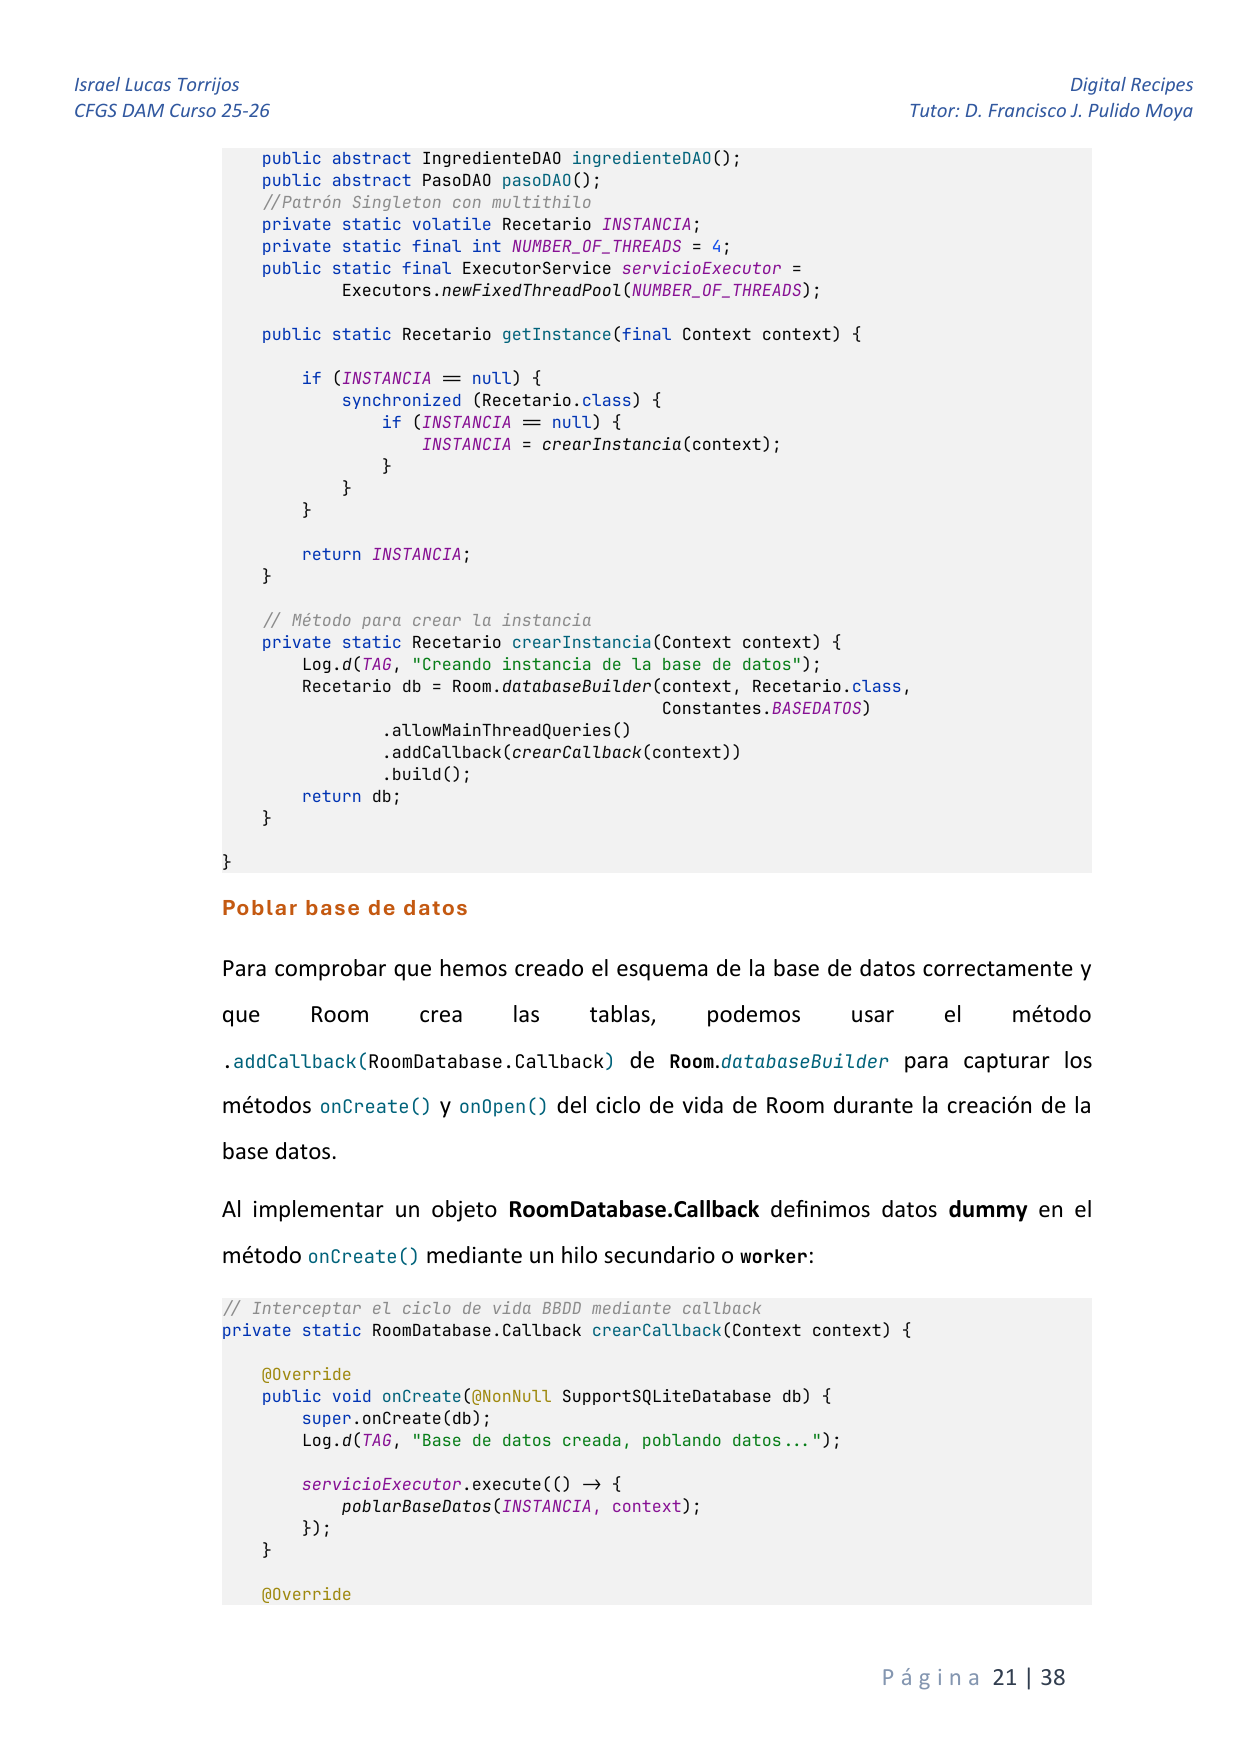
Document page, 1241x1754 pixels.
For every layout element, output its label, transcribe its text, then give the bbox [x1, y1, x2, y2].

text Poblar base de datos [222, 894, 1092, 922]
text Para comprobar que hemos creado el esquema de la base de datos correctamente y que Room crea las tablas, podemos usar el método .addCallback(RoomDatabase.Callback) de Room.databaseBuilder para capturar los métodos onCreate() y onOpen() del ciclo de vida de Room durante la creación de la base datos. [222, 952, 1092, 1166]
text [222, 1298, 1092, 1605]
text Al implementar un objeto RoomDatabase.Callback definimos datos dummy en el método onCreate() mediante un hilo secundario o worker: [222, 1194, 1092, 1270]
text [222, 148, 1092, 873]
